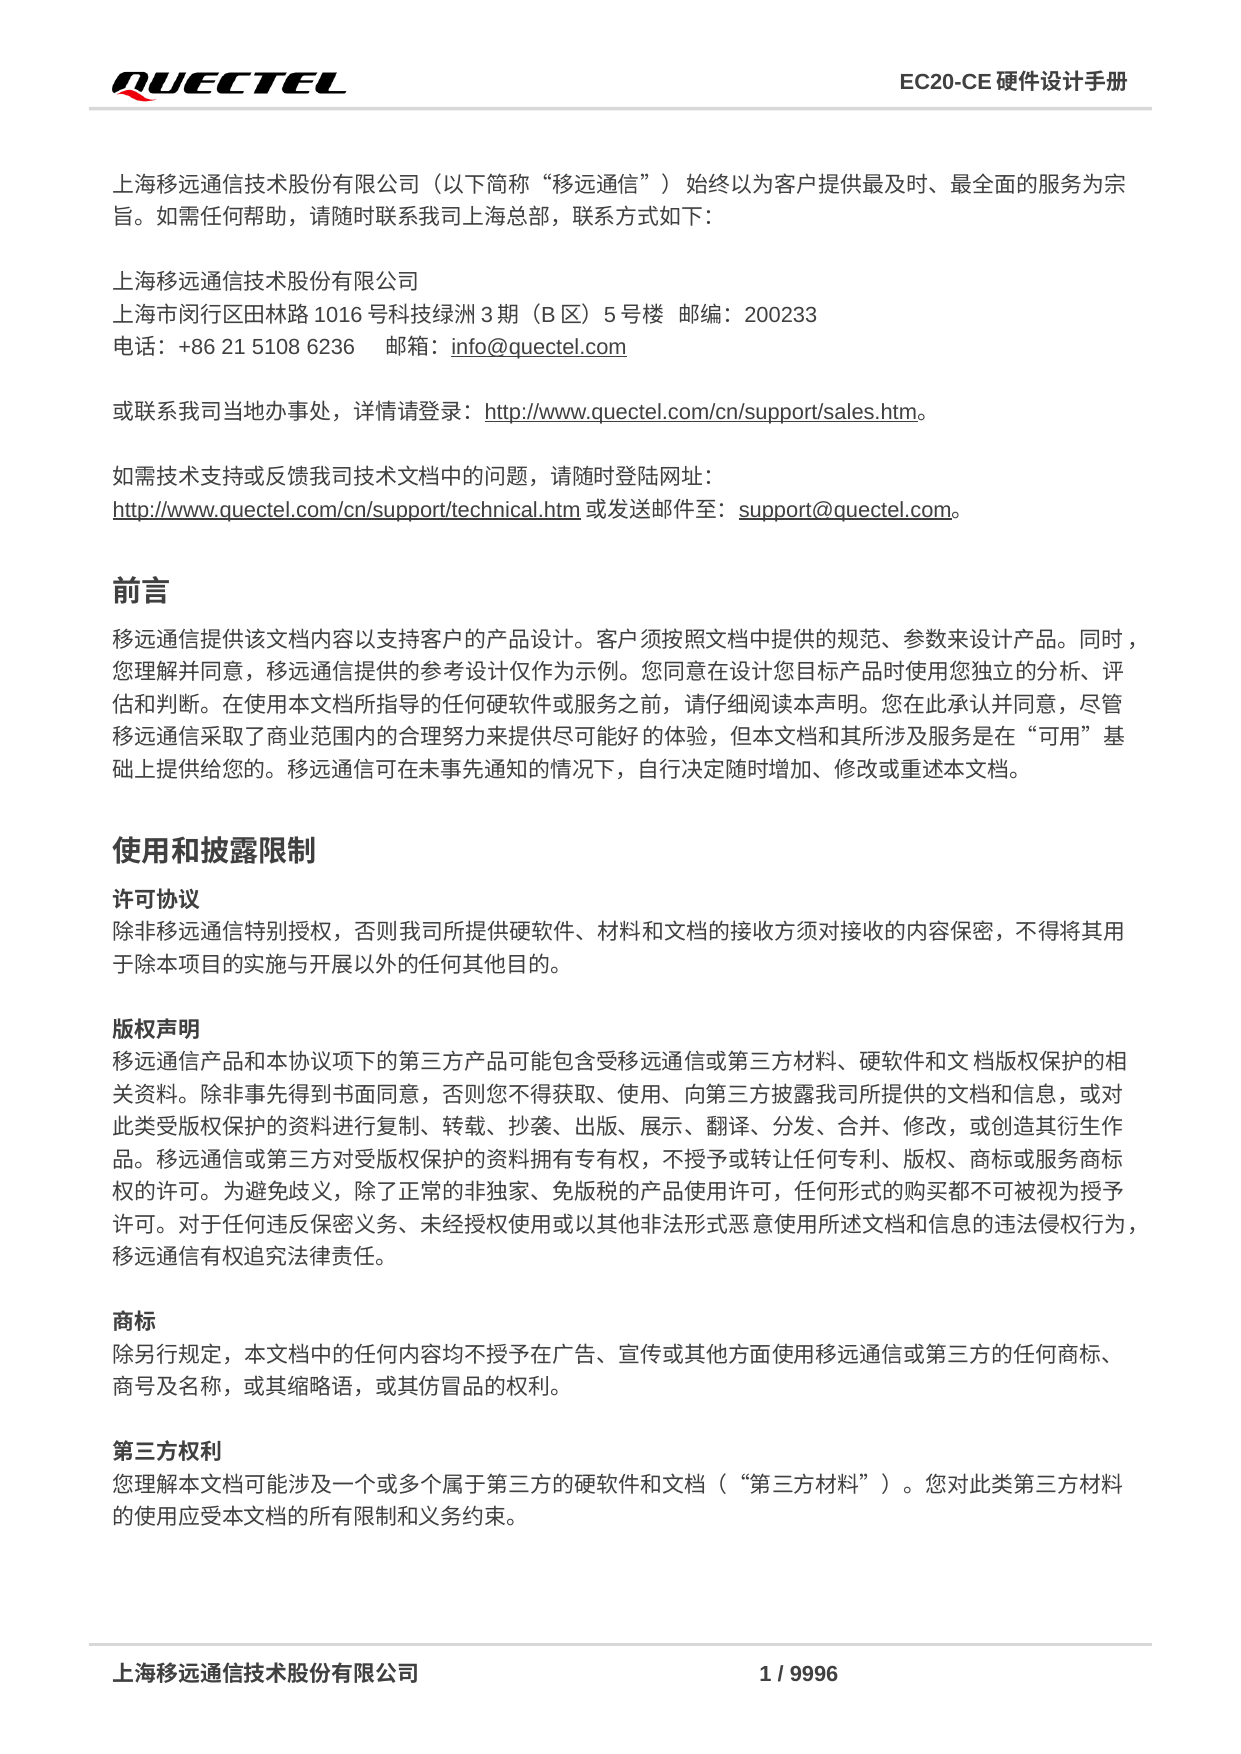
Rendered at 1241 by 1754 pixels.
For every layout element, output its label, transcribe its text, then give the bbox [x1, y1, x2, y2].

picture [104, 65, 353, 107]
text 如需技术支持或反馈我司技术文档中的问题，请随时登陆网址： [112, 459, 1128, 491]
text 除非移远通信特别授权，否则我司所提供硬软件、材料和文档的接收方须对接收的内容保密，不得将其用于除本项目的实施与开展以外的任何其他目的。 [112, 914, 1128, 979]
text 前言 [112, 556, 1128, 621]
text 上海市闵行区田林路1016号科技绿洲3期（B区）5号楼 邮编：200233 [112, 296, 1128, 329]
text 或联系我司当地办事处，详情请登录：http://www.quectel.com/cn/support/sales.htm。 [112, 394, 1128, 426]
text 电话：+86 21 5108 6236 邮箱：info@quectel.com [112, 329, 1128, 361]
text 第三方权利 [112, 1434, 1128, 1466]
text 移远通信提供该文档内容以支持客户的产品设计。客户须按照文档中提供的规范、参数来设计产品。同时，您理解并同意，移远通信提供的参考设计仅作为示例。您同意在设计您目标产品时使用您独立的分析、评估和判断。在使用本文档所指导的任何硬软件或服务之前，请仔细阅读本声明。您在此承认并同意，尽管移远通信采取了商业范围内的合理努力来提供尽可能好的体验，但本文档和其所涉及服务是在“可用”基础上提供给您的。移远通信可在未事先通知的情况下，自行决定随时增加、修改或重述本文档。 [112, 621, 1128, 784]
text 除另行规定，本文档中的任何内容均不授予在广告、宣传或其他方面使用移远通信或第三方的任何商标、商号及名称，或其缩略语，或其仿冒品的权利。 [112, 1336, 1128, 1401]
text 上海移远通信技术股份有限公司 [112, 264, 1128, 296]
text 您理解本文档可能涉及一个或多个属于第三方的硬软件和文档（“第三方材料”）。您对此类第三方材料的使用应受本文档的所有限制和义务约束。 [112, 1466, 1128, 1531]
text http://www.quectel.com/cn/support/technical.htm 或发送邮件至：support@quectel.com。 [112, 491, 1128, 524]
text 商标 [112, 1304, 1128, 1336]
text 许可协议 [112, 881, 1128, 914]
text 使用和披露限制 [112, 816, 1128, 881]
text 移远通信产品和本协议项下的第三方产品可能包含受移远通信或第三方材料、硬软件和文档版权保护的相关资料。除非事先得到书面同意，否则您不得获取、使用、向第三方披露我司所提供的文档和信息，或对此类受版权保护的资料进行复制、转载、抄袭、出版、展示、翻译、分发、合并、修改，或创造其衍生作品。移远通信或第三方对受版权保护的资料拥有专有权，不授予或转让任何专利、版权、商标或服务商标权的许可。为避免歧义，除了正常的非独家、免版税的产品使用许可，任何形式的购买都不可被视为授予许可。对于任何违反保密义务、未经授权使用或以其他非法形式恶意使用所述文档和信息的违法侵权行为，移远通信有权追究法律责任。 [112, 1044, 1128, 1271]
text 版权声明 [112, 1011, 1128, 1044]
text 上海移远通信技术股份有限公司（以下简称“移远通信”）始终以为客户提供最及时、最全面的服务为宗旨。如需任何帮助，请随时联系我司上海总部，联系方式如下： [112, 166, 1128, 231]
